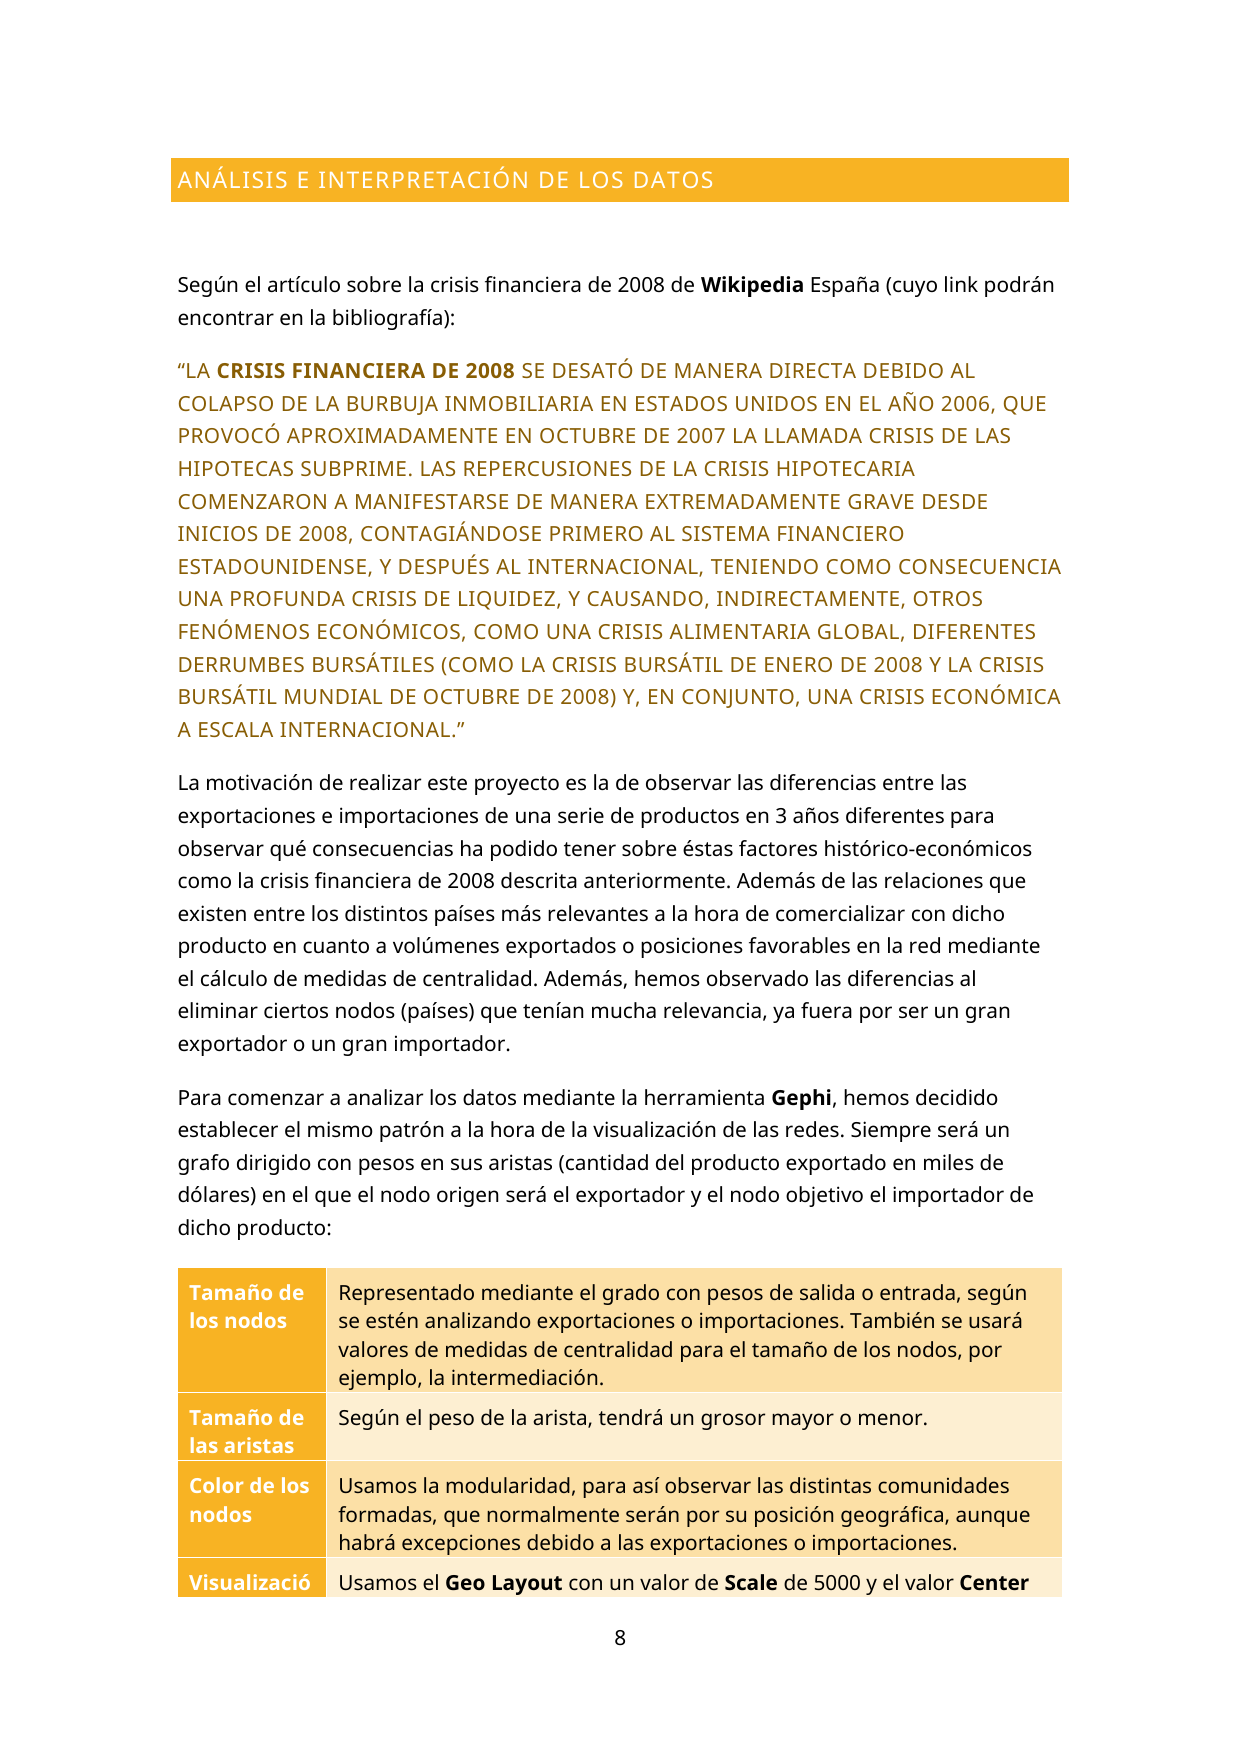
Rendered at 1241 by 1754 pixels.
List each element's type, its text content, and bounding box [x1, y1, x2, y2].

text La motivación de realizar este proyecto es la de observar las diferencias entre las exportaciones e importaciones de una serie de productos en 3 años diferentes para observar qué consecuencias ha podido tener sobre éstas factores histórico-económicos como la crisis financiera de 2008 descrita anteriormente. Además de las relaciones que existen entre los distintos países más relevantes a la hora de comercializar con dicho producto en cuanto a volúmenes exportados o posiciones favorables en la red mediante el cálculo de medidas de centralidad. Además, hemos observado las diferencias al eliminar ciertos nodos (países) que tenían mucha relevancia, ya fuera por ser un gran exportador o un gran importador. [177, 768, 1063, 1058]
table_header Representado mediante el grado con pesos de salida o entrada, según se estén analizando exportaciones o importaciones. También se usará valores de medidas de centralidad para el tamaño de los nodos, por ejemplo, la intermediación. [327, 1268, 1062, 1392]
text “La crisis financiera de 2008 se desató de manera directa debido al colapso de la burbuja inmobiliaria en Estados Unidos en el año 2006, que provocó aproximadamente en octubre de 2007 la llamada crisis de las hipotecas subprime. Las repercusiones de la crisis hipotecaria comenzaron a manifestarse de manera extremadamente grave desde inicios de 2008, contagiándose primero al sistema financiero estadounidense, y después al internacional, teniendo como consecuencia una profunda crisis de liquidez, y causando, indirectamente, otros fenómenos económicos, como una crisis alimentaria global, diferentes derrumbes bursátiles (como la crisis bursátil de enero de 2008 y la crisis bursátil mundial de octubre de 2008) y, en conjunto, una crisis económica a escala internacional.” [177, 356, 1063, 743]
text Según el artículo sobre la crisis financiera de 2008 de Wikipedia España (cuyo link podrán encontrar en la bibliografía): [177, 270, 1063, 331]
table_cell Tamaño de las aristas [178, 1393, 326, 1460]
table_cell Color de los nodos [178, 1461, 326, 1557]
table_header Tamaño de los nodos [178, 1268, 326, 1392]
table_cell Usamos la modularidad, para así observar las distintas comunidades formadas, que normalmente serán por su posición geográfica, aunque habrá excepciones debido a las exportaciones o importaciones. [327, 1461, 1062, 1557]
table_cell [327, 1558, 1062, 1597]
table_cell Según el peso de la arista, tendrá un grosor mayor o menor. [327, 1393, 1062, 1460]
table_cell Visualización [178, 1558, 326, 1597]
text Para comenzar a analizar los datos mediante la herramienta Gephi, hemos decidido establecer el mismo patrón a la hora de la visualización de las redes. Siempre será un grafo dirigido con pesos en sus aristas (cantidad del producto exportado en miles de dólares) en el que el nodo origen será el exportador y el nodo objetivo el importador de dicho producto: [177, 1083, 1063, 1242]
subtitle Análisis e interpretación de los datos [177, 164, 1063, 196]
